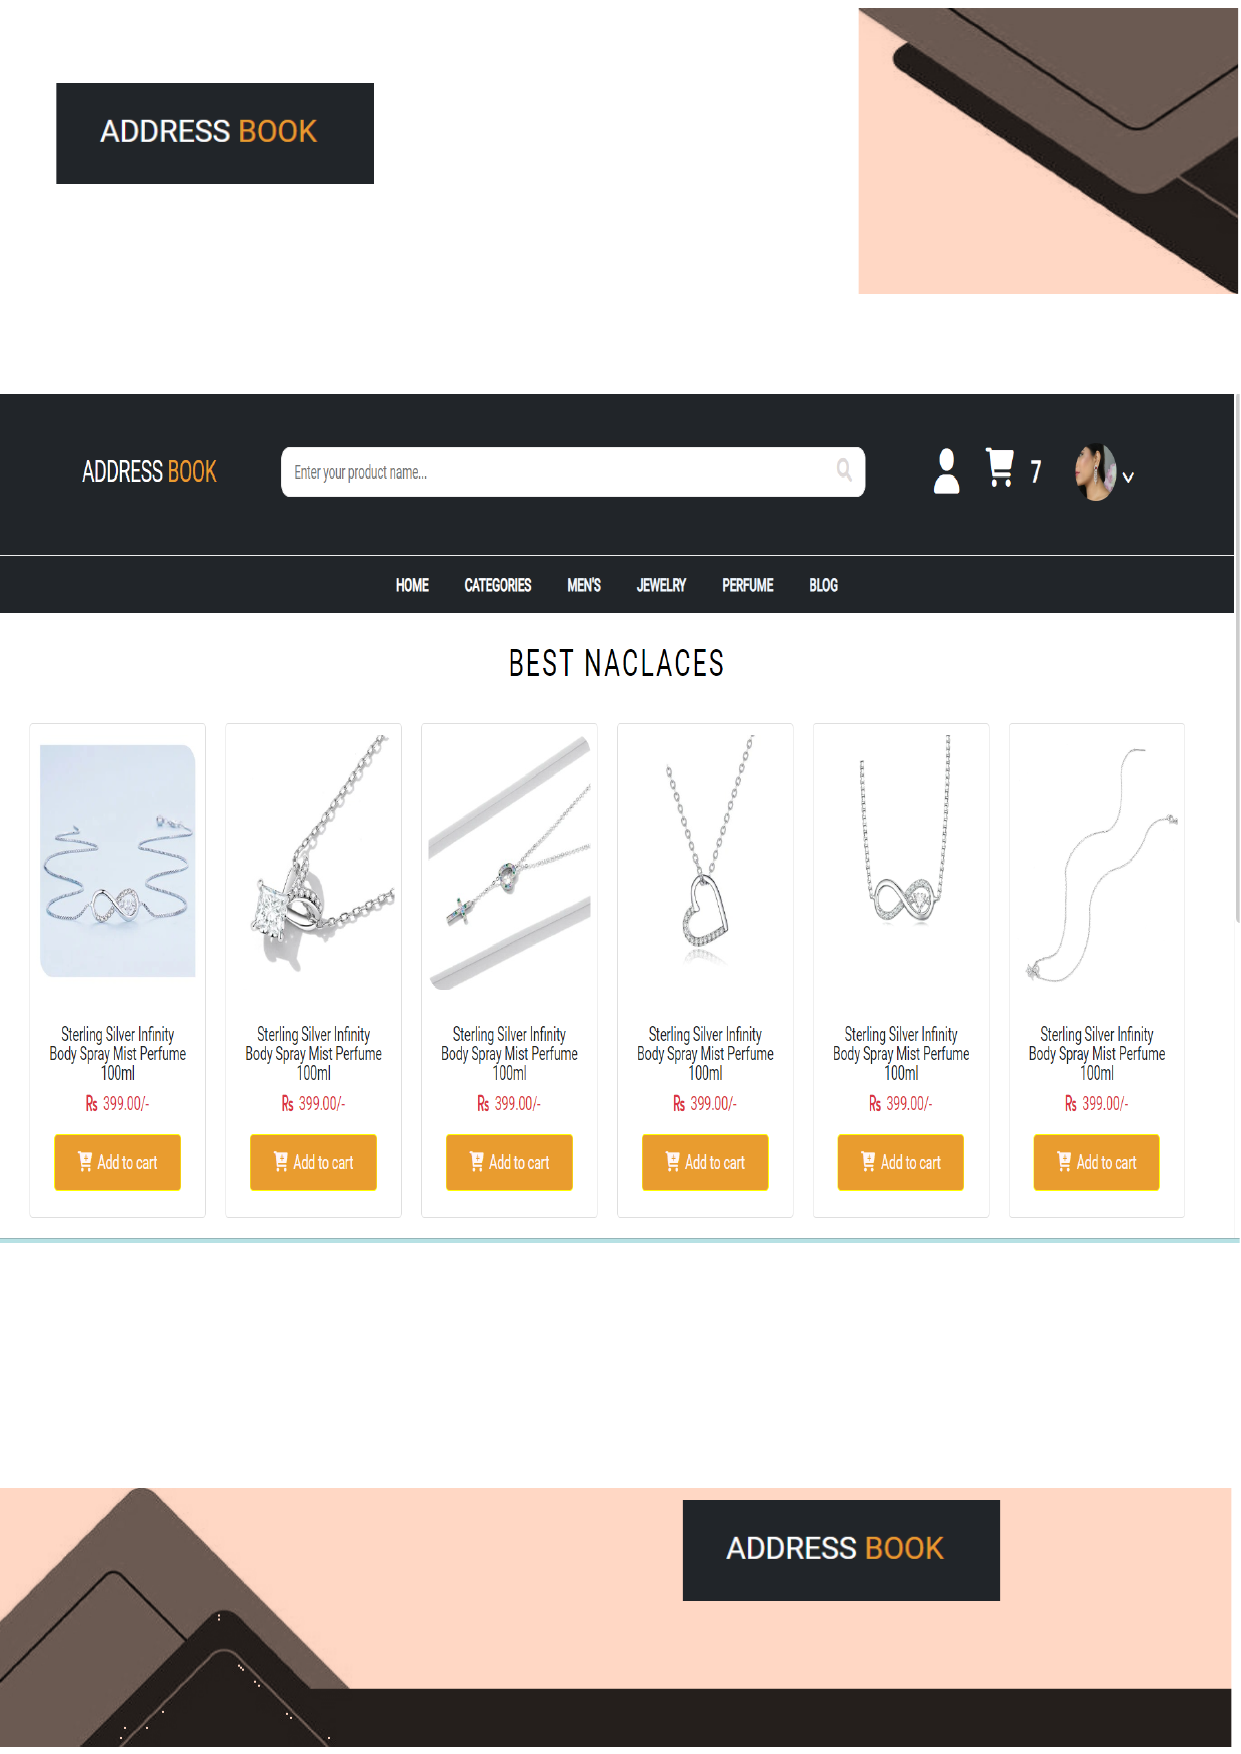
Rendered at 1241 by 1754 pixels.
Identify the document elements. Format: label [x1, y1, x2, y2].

picture [0, 394, 1240, 1243]
picture [56, 83, 374, 184]
picture [682, 1500, 1001, 1601]
